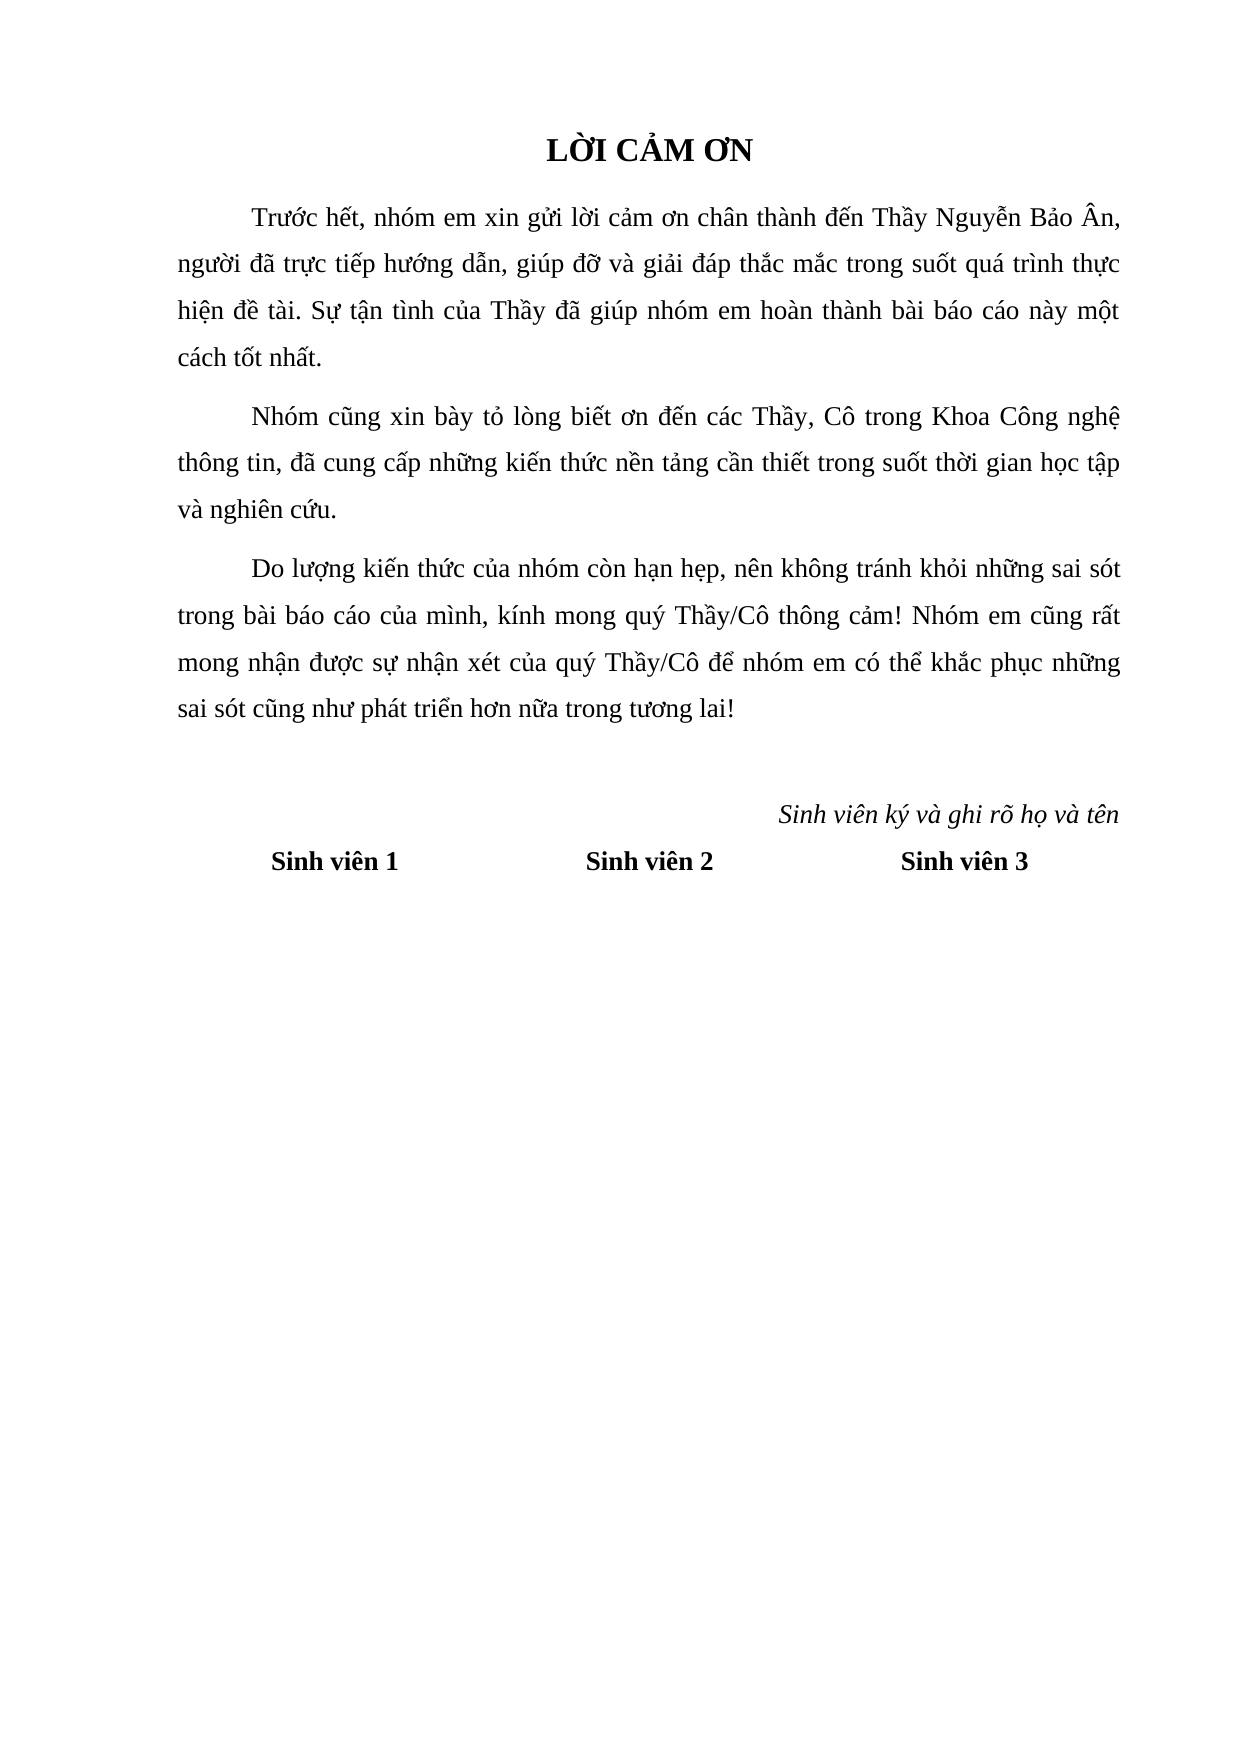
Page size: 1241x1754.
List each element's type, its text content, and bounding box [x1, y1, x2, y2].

text LỜI CẢM ƠN [177, 131, 1122, 169]
text Sinh viên ký và ghi rõ họ và tên [177, 798, 1122, 829]
text Nhóm cũng xin bày tỏ lòng biết ơn đến các Thầy, Cô trong Khoa Công nghệ thông tin, đã cung cấp những kiến thức nền tảng cần thiết trong suốt thời gian học tập và nghiên cứu. [177, 400, 1122, 524]
text Do lượng kiến thức của nhóm còn hạn hẹp, nên không tránh khỏi những sai sót trong bài báo cáo của mình, kính mong quý Thầy/Cô thông cảm! Nhóm em cũng rất mong nhận được sự nhận xét của quý Thầy/Cô để nhóm em có thể khắc phục những sai sót cũng như phát triển hơn nữa trong tương lai! [177, 552, 1122, 723]
table_header Sinh viên 2 [492, 845, 807, 1171]
table_header Sinh viên 3 [807, 845, 1122, 1171]
table_header Sinh viên 1 [177, 845, 492, 1171]
text Trước hết, nhóm em xin gửi lời cảm ơn chân thành đến Thầy Nguyễn Bảo Ân, người đã trực tiếp hướng dẫn, giúp đỡ và giải đáp thắc mắc trong suốt quá trình thực hiện đề tài. Sự tận tình của Thầy đã giúp nhóm em hoàn thành bài báo cáo này một cách tốt nhất. [177, 201, 1122, 372]
